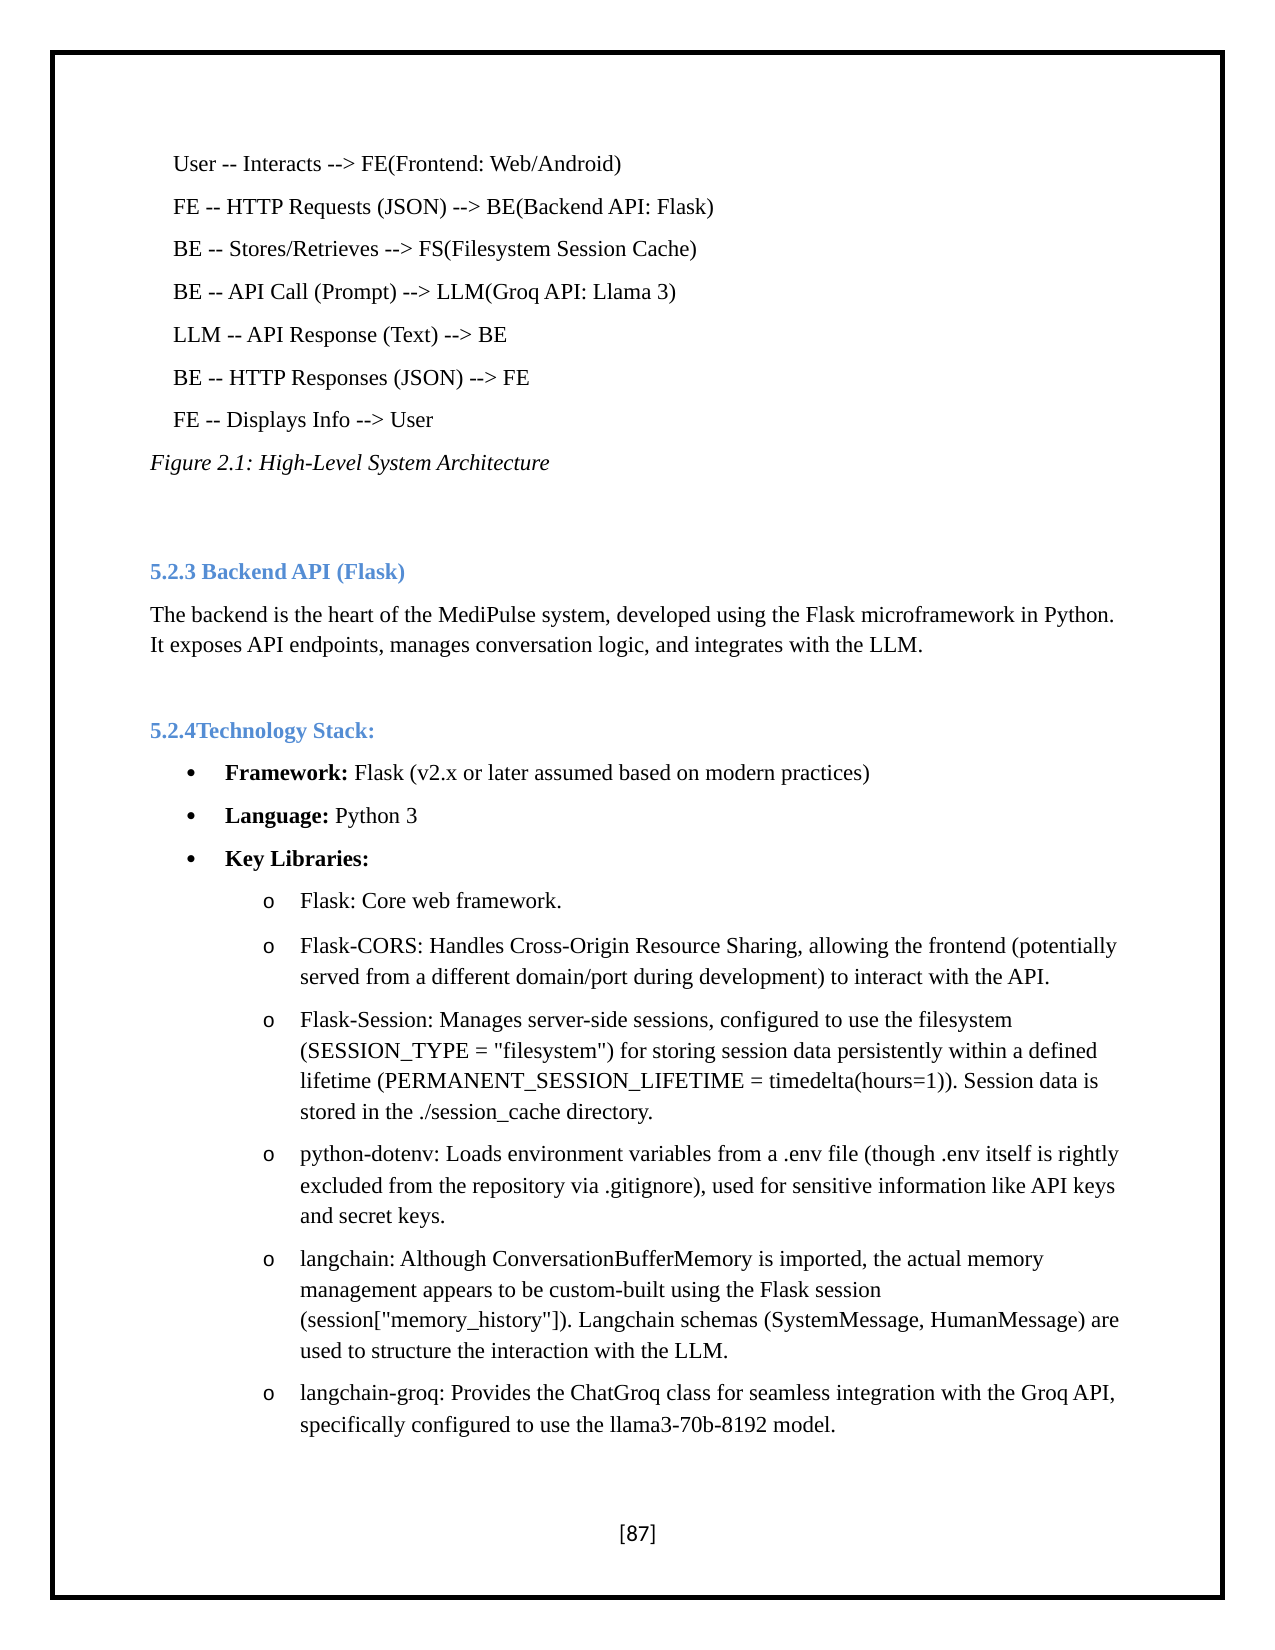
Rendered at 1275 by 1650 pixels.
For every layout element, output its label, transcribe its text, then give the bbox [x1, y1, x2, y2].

text Figure 2.1: High-Level System Architecture [150, 449, 1125, 475]
list Language: Python 3 [187, 802, 1125, 828]
list Framework: Flask (v2.x or later assumed based on modern practices) [187, 759, 1125, 786]
text BE -- HTTP Responses (JSON) --> FE [150, 363, 1125, 390]
text The backend is the heart of the MediPulse system, developed using the Flask microframework in Python. It exposes API endpoints, manages conversation logic, and integrates with the LLM. [150, 601, 1125, 658]
list Flask-Session: Manages server-side sessions, configured to use the filesystem (SESSION_TYPE = "filesystem") for storing session data persistently within a defined lifetime (PERMANENT_SESSION_LIFETIME = timedelta(hours=1)). Session data is stored in the ./session_cache directory. [262, 1006, 1125, 1124]
list python-dotenv: Loads environment variables from a .env file (though .env itself is rightly excluded from the repository via .gitignore), used for sensitive information like API keys and secret keys. [262, 1141, 1125, 1228]
text User -- Interacts --> FE(Frontend: Web/Android) [150, 150, 1125, 176]
text 5.2.3 Backend API (Flask) [150, 558, 1125, 585]
list Flask: Core web framework. [262, 888, 1125, 915]
text LLM -- API Response (Text) --> BE [150, 321, 1125, 347]
list Key Libraries: [187, 845, 1125, 871]
list Flask-CORS: Handles Cross-Origin Resource Sharing, allowing the frontend (potentially served from a different domain/port during development) to interact with the API. [262, 932, 1125, 989]
text BE -- Stores/Retrieves --> FS(Filesystem Session Cache) [150, 235, 1125, 262]
text BE -- API Call (Prompt) --> LLM(Groq API: Llama 3) [150, 278, 1125, 304]
text 5.2.4Technology Stack: [150, 717, 1125, 743]
list langchain-groq: Provides the ChatGroq class for seamless integration with the Groq API, specifically configured to use the llama3-70b-8192 model. [262, 1379, 1125, 1437]
text FE -- HTTP Requests (JSON) --> BE(Backend API: Flask) [150, 193, 1125, 219]
list langchain: Although ConversationBufferMemory is imported, the actual memory management appears to be custom-built using the Flask session (session["memory_history"]). Langchain schemas (SystemMessage, HumanMessage) are used to structure the interaction with the LLM. [262, 1245, 1125, 1363]
text FE -- Displays Info --> User [150, 406, 1125, 433]
